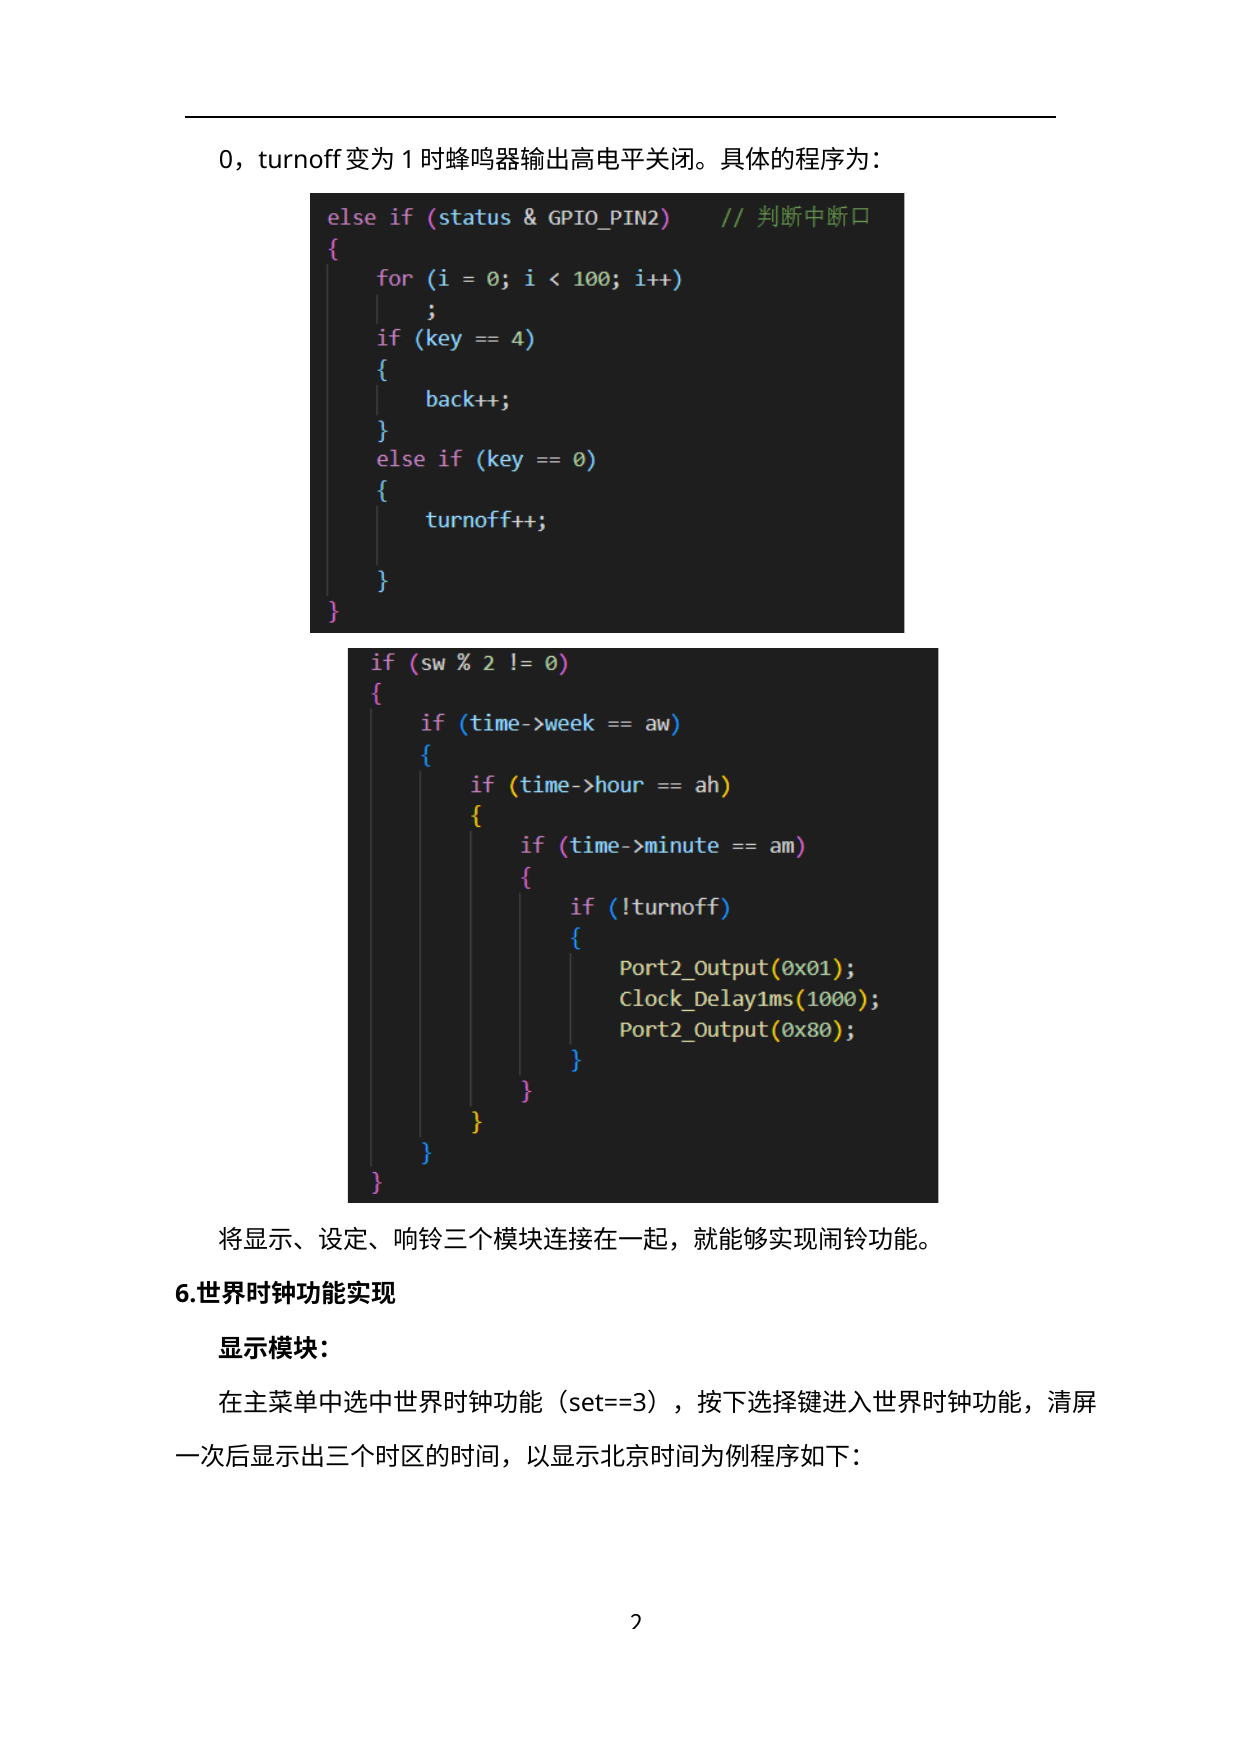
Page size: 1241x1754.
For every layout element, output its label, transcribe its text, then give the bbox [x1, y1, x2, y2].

list 6.世界时钟功能实现 [175, 1274, 1105, 1310]
list 将显示、设定、响铃三个模块连接在一起，就能够实现闹铃功能。 [175, 1219, 1105, 1256]
list 在主菜单中选中世界时钟功能（set==3），按下选择键进入世界时钟功能，清屏一次后显示出三个时区的时间，以显示北京时间为例程序如下： [175, 1382, 1105, 1473]
picture [310, 193, 905, 633]
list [219, 139, 1105, 176]
picture [347, 648, 939, 1203]
list 显示模块： [175, 1328, 1105, 1364]
